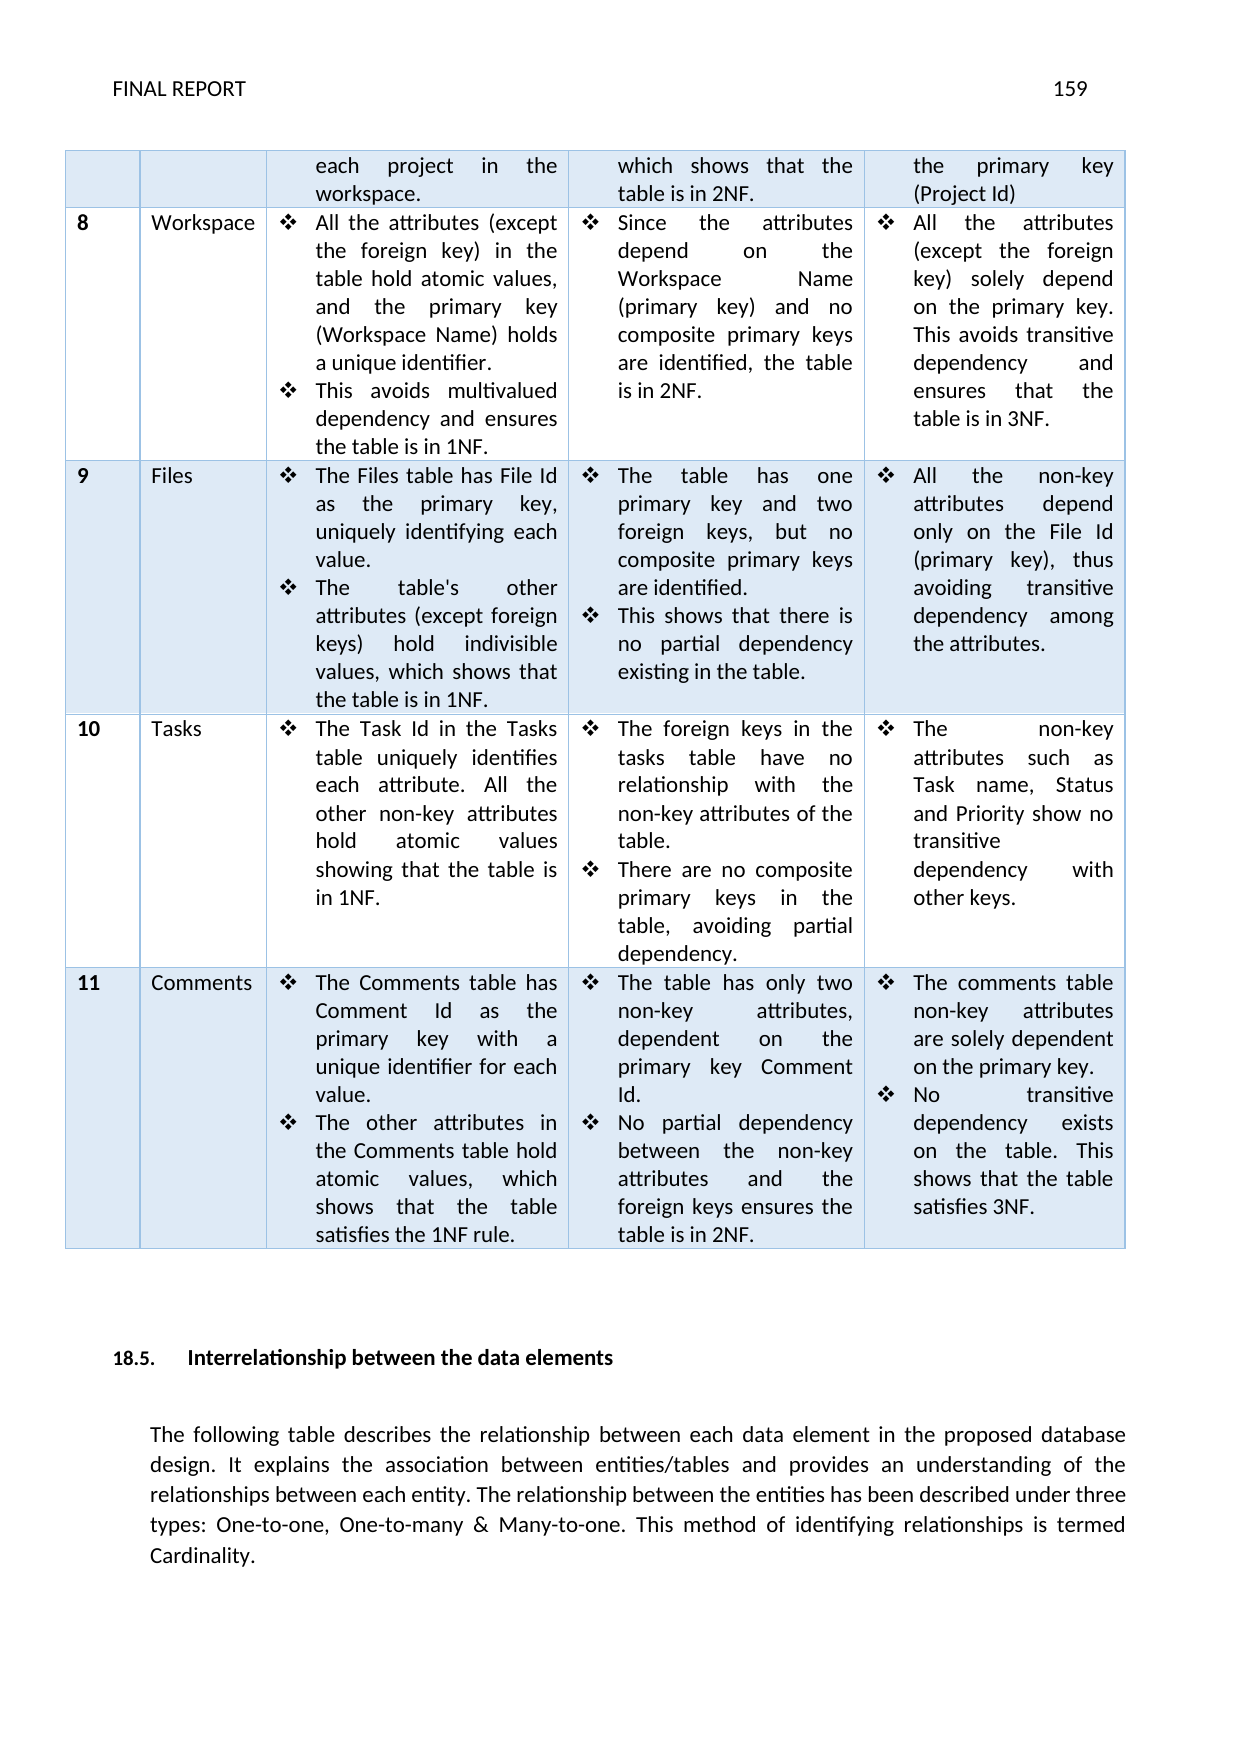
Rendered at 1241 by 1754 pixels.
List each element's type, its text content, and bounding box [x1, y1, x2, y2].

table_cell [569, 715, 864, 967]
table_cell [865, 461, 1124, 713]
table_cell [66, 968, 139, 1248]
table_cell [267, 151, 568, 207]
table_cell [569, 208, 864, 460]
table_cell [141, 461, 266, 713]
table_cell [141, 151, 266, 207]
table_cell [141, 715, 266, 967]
text The following table describes the relationship between each data element in the proposed database design. It explains the association between entities/tables and provides an understanding of the relationships between each entity. The relationship between the entities has been described under three types: One-to-one, One-to-many & Many-to-one. This method of identifying relationships is termed Cardinality. [150, 1420, 1128, 1569]
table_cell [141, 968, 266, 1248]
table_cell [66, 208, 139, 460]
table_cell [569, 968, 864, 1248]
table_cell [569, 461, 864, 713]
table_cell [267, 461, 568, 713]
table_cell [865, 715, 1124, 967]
subtitle Interrelationship between the data elements [112, 1343, 1128, 1371]
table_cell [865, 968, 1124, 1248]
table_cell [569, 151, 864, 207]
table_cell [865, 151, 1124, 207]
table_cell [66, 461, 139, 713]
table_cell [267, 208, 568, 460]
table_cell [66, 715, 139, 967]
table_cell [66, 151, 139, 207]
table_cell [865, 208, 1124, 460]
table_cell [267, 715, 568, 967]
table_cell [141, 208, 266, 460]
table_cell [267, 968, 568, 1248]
